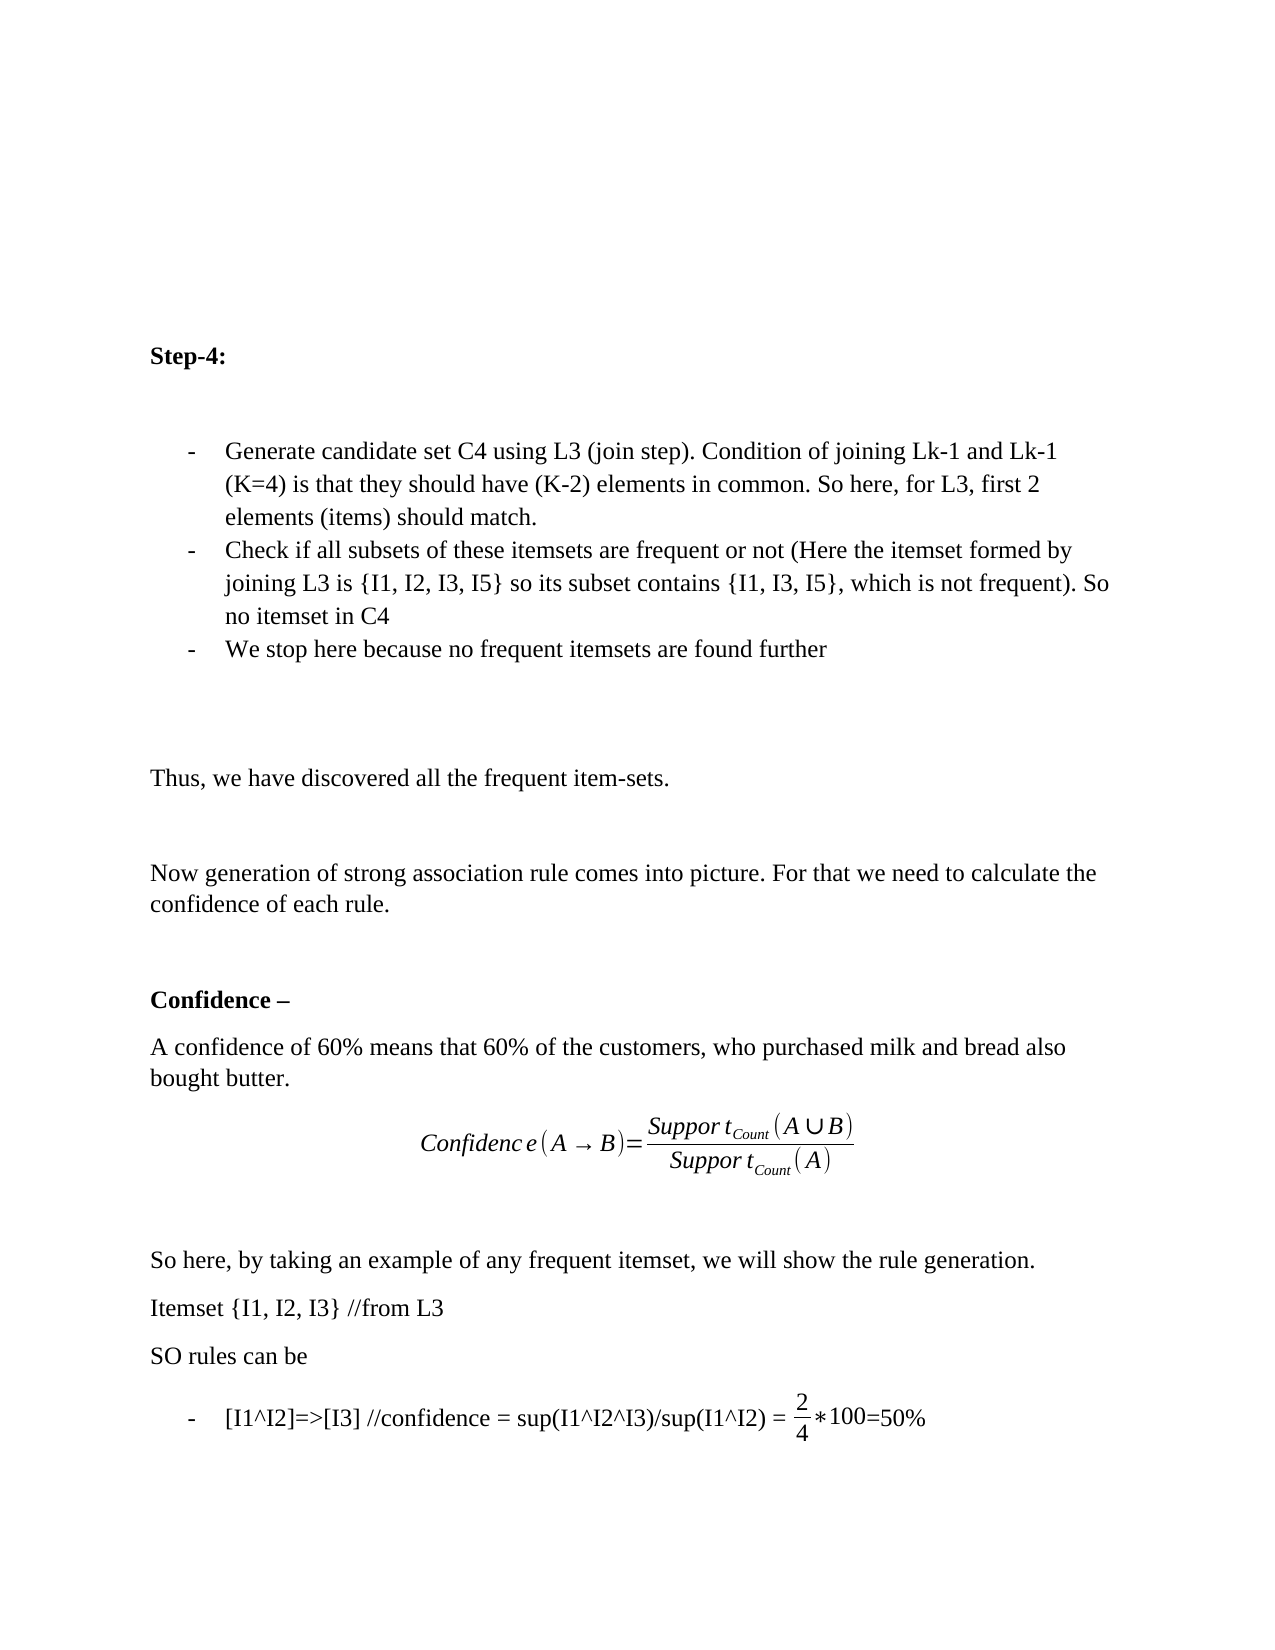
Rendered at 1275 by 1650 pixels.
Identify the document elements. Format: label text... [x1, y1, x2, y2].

list Check if all subsets of these itemsets are frequent or not (Here the itemset formed by joining L3 is {I1, I2, I3, I5} so its subset contains {I1, I3, I5}, which is not frequent). So no itemset in C4 [187, 535, 1125, 630]
list We stop here because no frequent itemsets are found further [187, 634, 1125, 663]
list [I1^I2]=>[I3] //confidence = sup(I1^I2^I3)/sup(I1^I2) = =50% [187, 1388, 1125, 1447]
text Now generation of strong association rule comes into picture. For that we need to calculate the confidence of each rule. [150, 858, 1125, 918]
text So here, by taking an example of any frequent itemset, we will show the rule generation. [150, 1245, 1125, 1274]
text Step-4: [150, 341, 1125, 369]
text Itemset {I1, I2, I3} //from L3 [150, 1293, 1125, 1322]
text Thus, we have discovered all the frequent item-sets. [150, 763, 1125, 792]
text Confidence – [150, 985, 1125, 1013]
text SO rules can be [150, 1341, 1125, 1369]
text A confidence of 60% means that 60% of the customers, who purchased milk and bread also bought butter. [150, 1032, 1125, 1092]
list Generate candidate set C4 using L3 (join step). Condition of joining Lk-1 and Lk-1 (K=4) is that they should have (K-2) elements in common. So here, for L3, first 2 elements (items) should match. [187, 436, 1125, 531]
